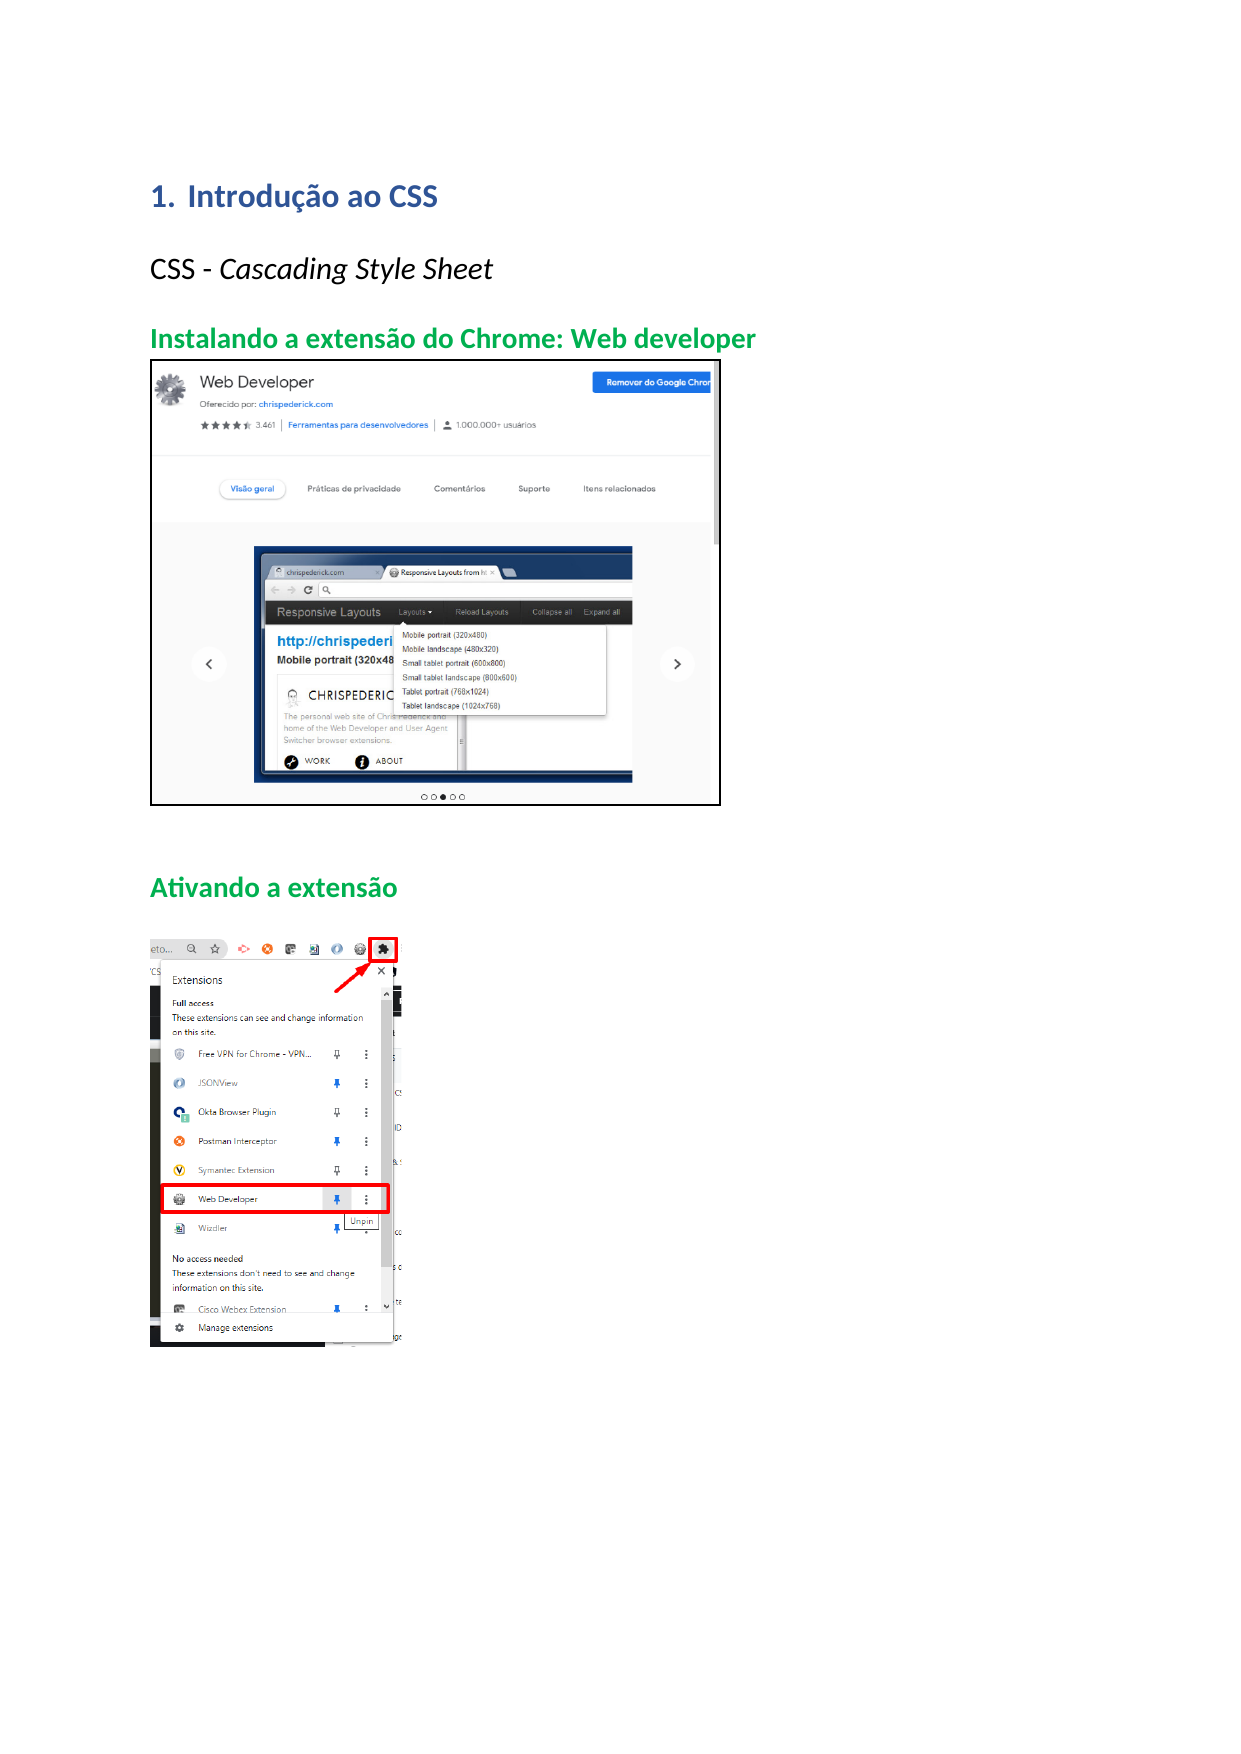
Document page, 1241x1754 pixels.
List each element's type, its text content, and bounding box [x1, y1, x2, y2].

subtitle Introdução ao CSS [150, 175, 1090, 216]
text Ativando a extensão [150, 869, 1090, 904]
picture [152, 361, 719, 804]
text Instalando a extensão do Chrome: Web developer [150, 321, 1090, 356]
text CSS - Cascading Style Sheet [150, 249, 1090, 287]
picture [150, 937, 402, 1347]
